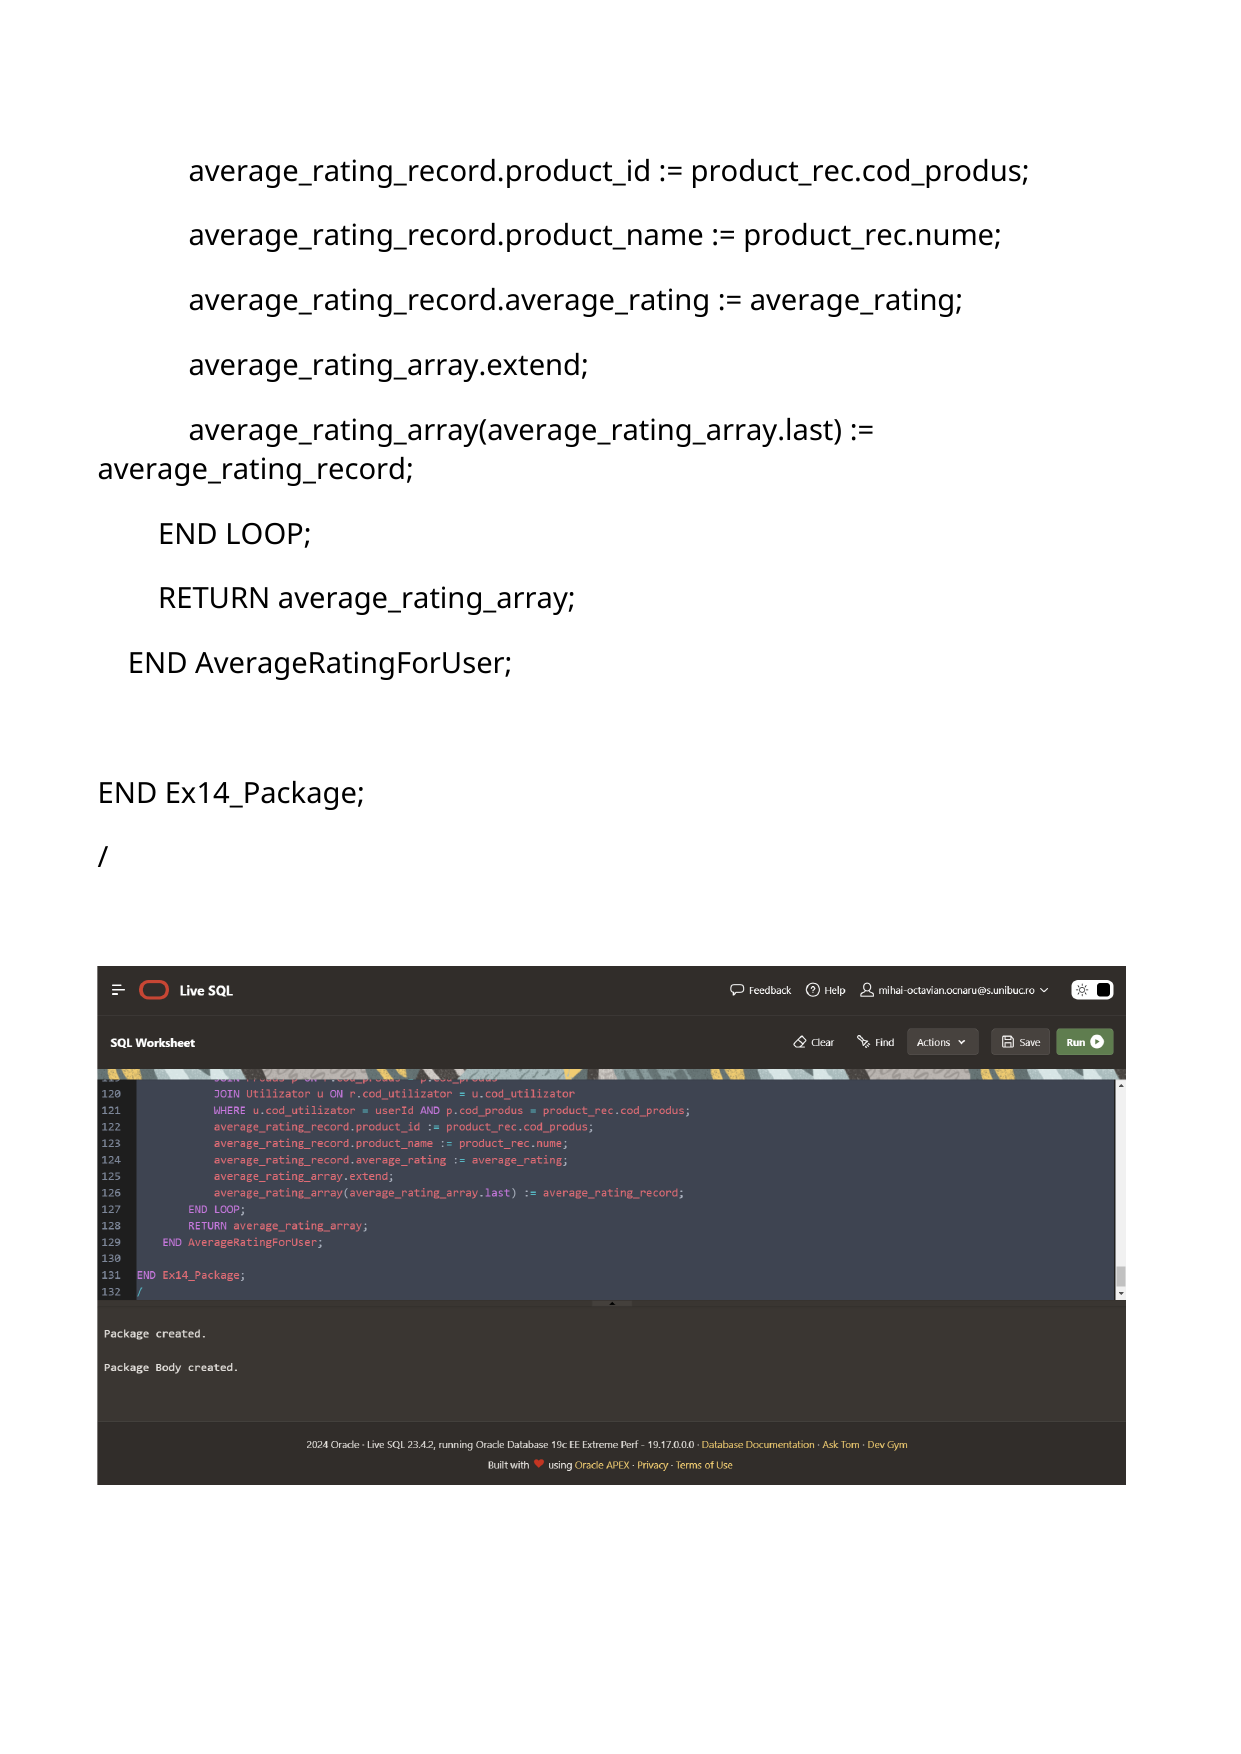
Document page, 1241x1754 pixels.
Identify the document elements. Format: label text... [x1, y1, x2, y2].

list / [97, 837, 1128, 876]
list END LOOP; [97, 513, 1128, 553]
list average_rating_array.extend; [97, 344, 1128, 384]
list RETURN average_rating_array; [97, 578, 1128, 617]
list END Ex14_Package; [97, 772, 1128, 812]
list average_rating_array(average_rating_array.last) := average_rating_record; [97, 409, 1128, 488]
list average_rating_record.average_rating := average_rating; [97, 279, 1128, 319]
list END AverageRatingForUser; [97, 642, 1128, 682]
list average_rating_record.product_name := product_rec.nume; [97, 215, 1128, 254]
list average_rating_record.product_id := product_rec.cod_produs; [97, 150, 1128, 190]
picture [97, 966, 1126, 1485]
